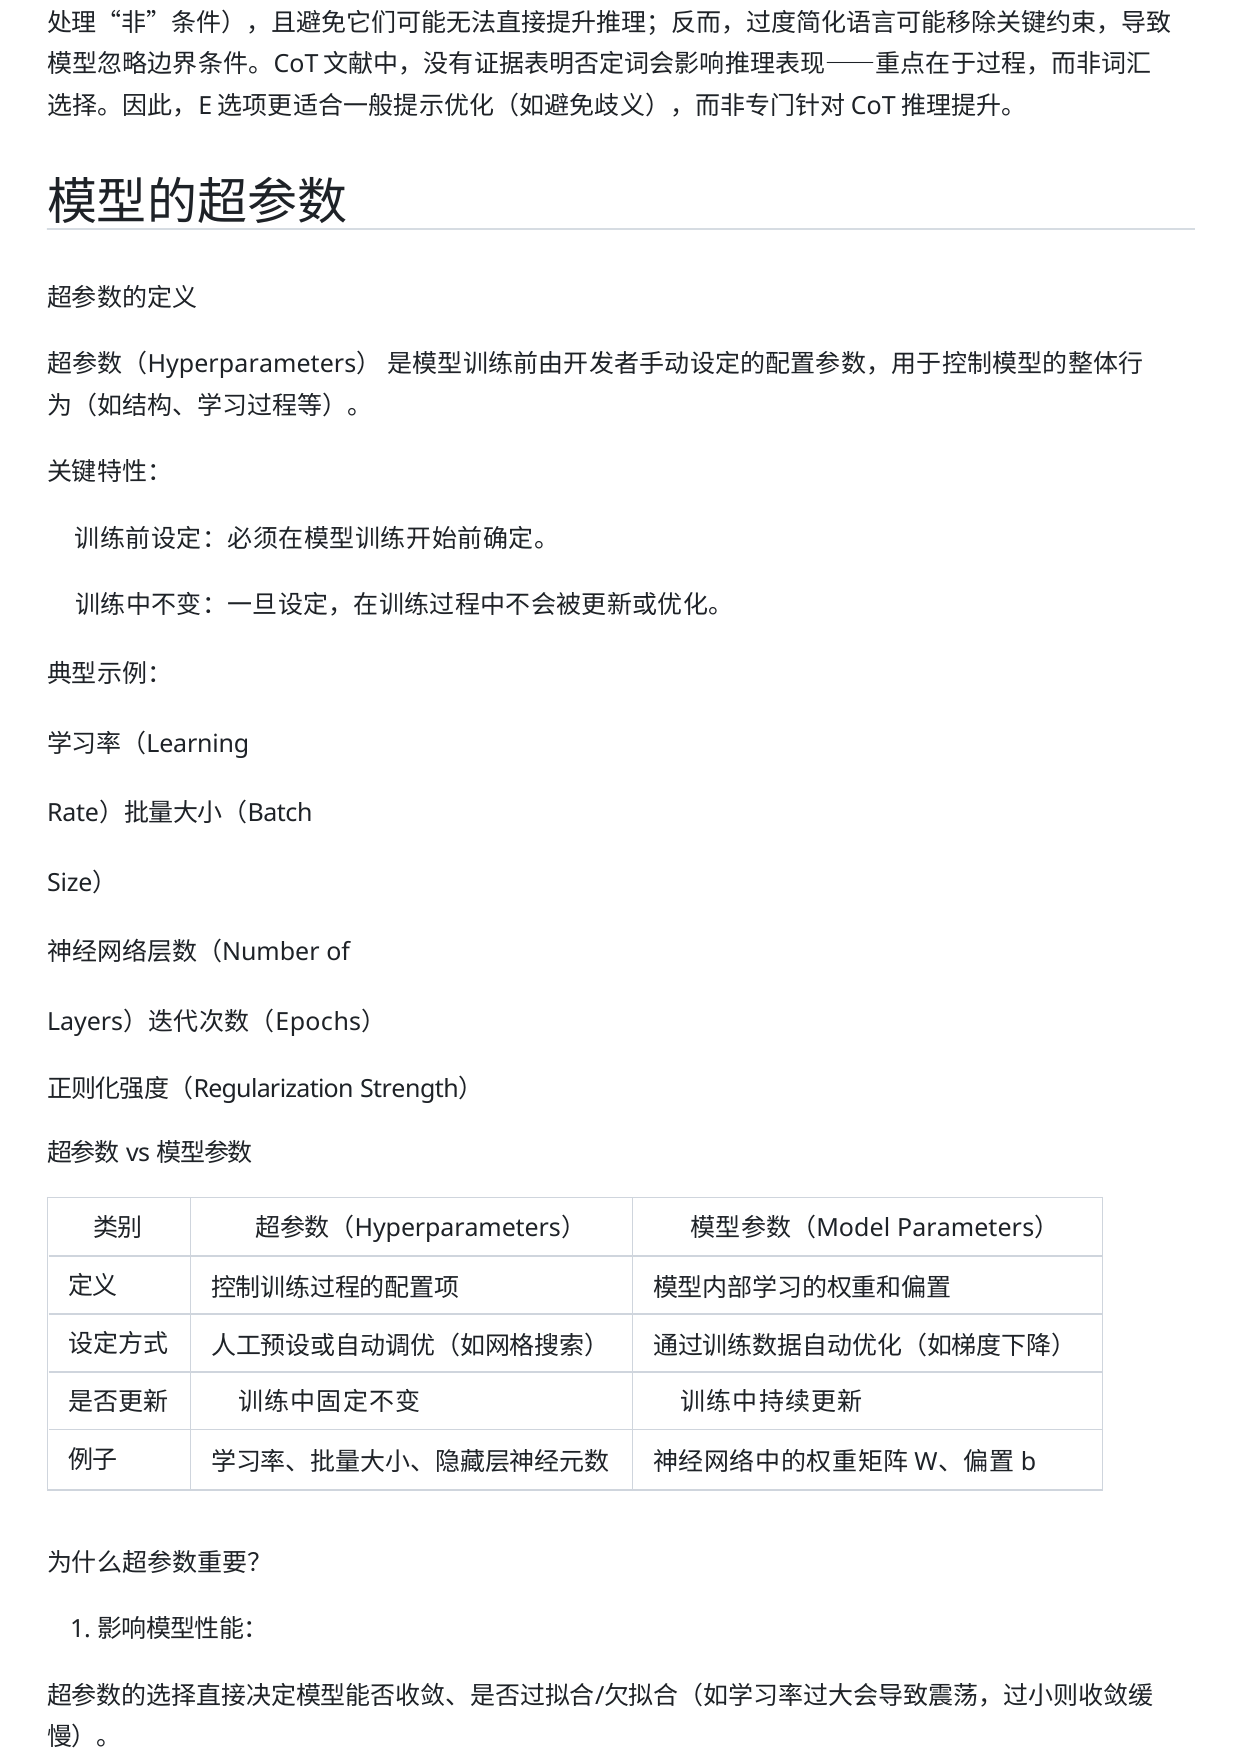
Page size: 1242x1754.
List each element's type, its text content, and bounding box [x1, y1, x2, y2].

text 学习率（Learning Rate）批量大小（Batch Size） [47, 723, 326, 898]
text 慢）。 [47, 1717, 1241, 1753]
table_cell ❌ 训练中固定不变 [191, 1373, 632, 1429]
text ✅ 训练前设定：必须在模型训练开始前确定。 [47, 518, 1241, 554]
table_cell 模型内部学习的权重和偏置 [633, 1257, 1102, 1313]
table_cell 控制训练过程的配置项 [191, 1257, 632, 1313]
text 为什么超参数重要？ [47, 1543, 1241, 1579]
table_cell 例子 [48, 1430, 190, 1489]
text 超参数的选择直接决定模型能否收敛、是否过拟合/欠拟合（如学习率过大会导致震荡，过小则收敛缓 [47, 1675, 1241, 1712]
table_cell 定义 [48, 1256, 190, 1313]
text 关键特性： [47, 452, 1241, 488]
text 1. 影响模型性能： [70, 1609, 1241, 1645]
table_cell 人工预设或自动调优（如网格搜索） [191, 1315, 632, 1371]
table_cell 设定方式 [48, 1314, 190, 1371]
table_cell ✅ 训练中持续更新 [633, 1373, 1102, 1429]
text 处理“非”条件），且避免它们可能无法直接提升推理；反而，过度简化语言可能移除关键约束，导致模型忽略边界条件。CoT文献中，没有证据表明否定词会影响推理表现——重点在于过程，而非词汇选择。因此，E选项更适合一般提示优化（如避免歧义），而非专门针对CoT推理提升。 [47, 2, 1172, 122]
text 神经网络层数（Number of Layers）迭代次数（Epochs） [47, 932, 448, 1038]
text ✅ 训练中不变：一旦设定，在训练过程中不会被更新或优化。典型示例： [47, 584, 734, 690]
table_cell 是否更新 [48, 1372, 190, 1429]
table_cell 通过训练数据自动优化（如梯度下降） [633, 1315, 1102, 1371]
text 超参数的定义 [47, 277, 1241, 313]
table_header 超参数（Hyperparameters） [191, 1198, 632, 1255]
text 正则化强度（Regularization Strength） [47, 1071, 1241, 1105]
table_cell 神经网络中的权重矩阵W、偏置 b [633, 1430, 1102, 1489]
text 超参数（Hyperparameters） 是模型训练前由开发者手动设定的配置参数，用于控制模型的整体行为（如结构、学习过程等）。 [47, 343, 1151, 421]
table_header 模型参数（Model Parameters） [633, 1198, 1102, 1255]
table_cell 学习率、批量大小、隐藏层神经元数 [191, 1430, 632, 1489]
table_header 类别 [48, 1198, 190, 1255]
text 超参数 vs 模型参数 [47, 1135, 1241, 1169]
text 模型的超参数 [47, 161, 1241, 233]
